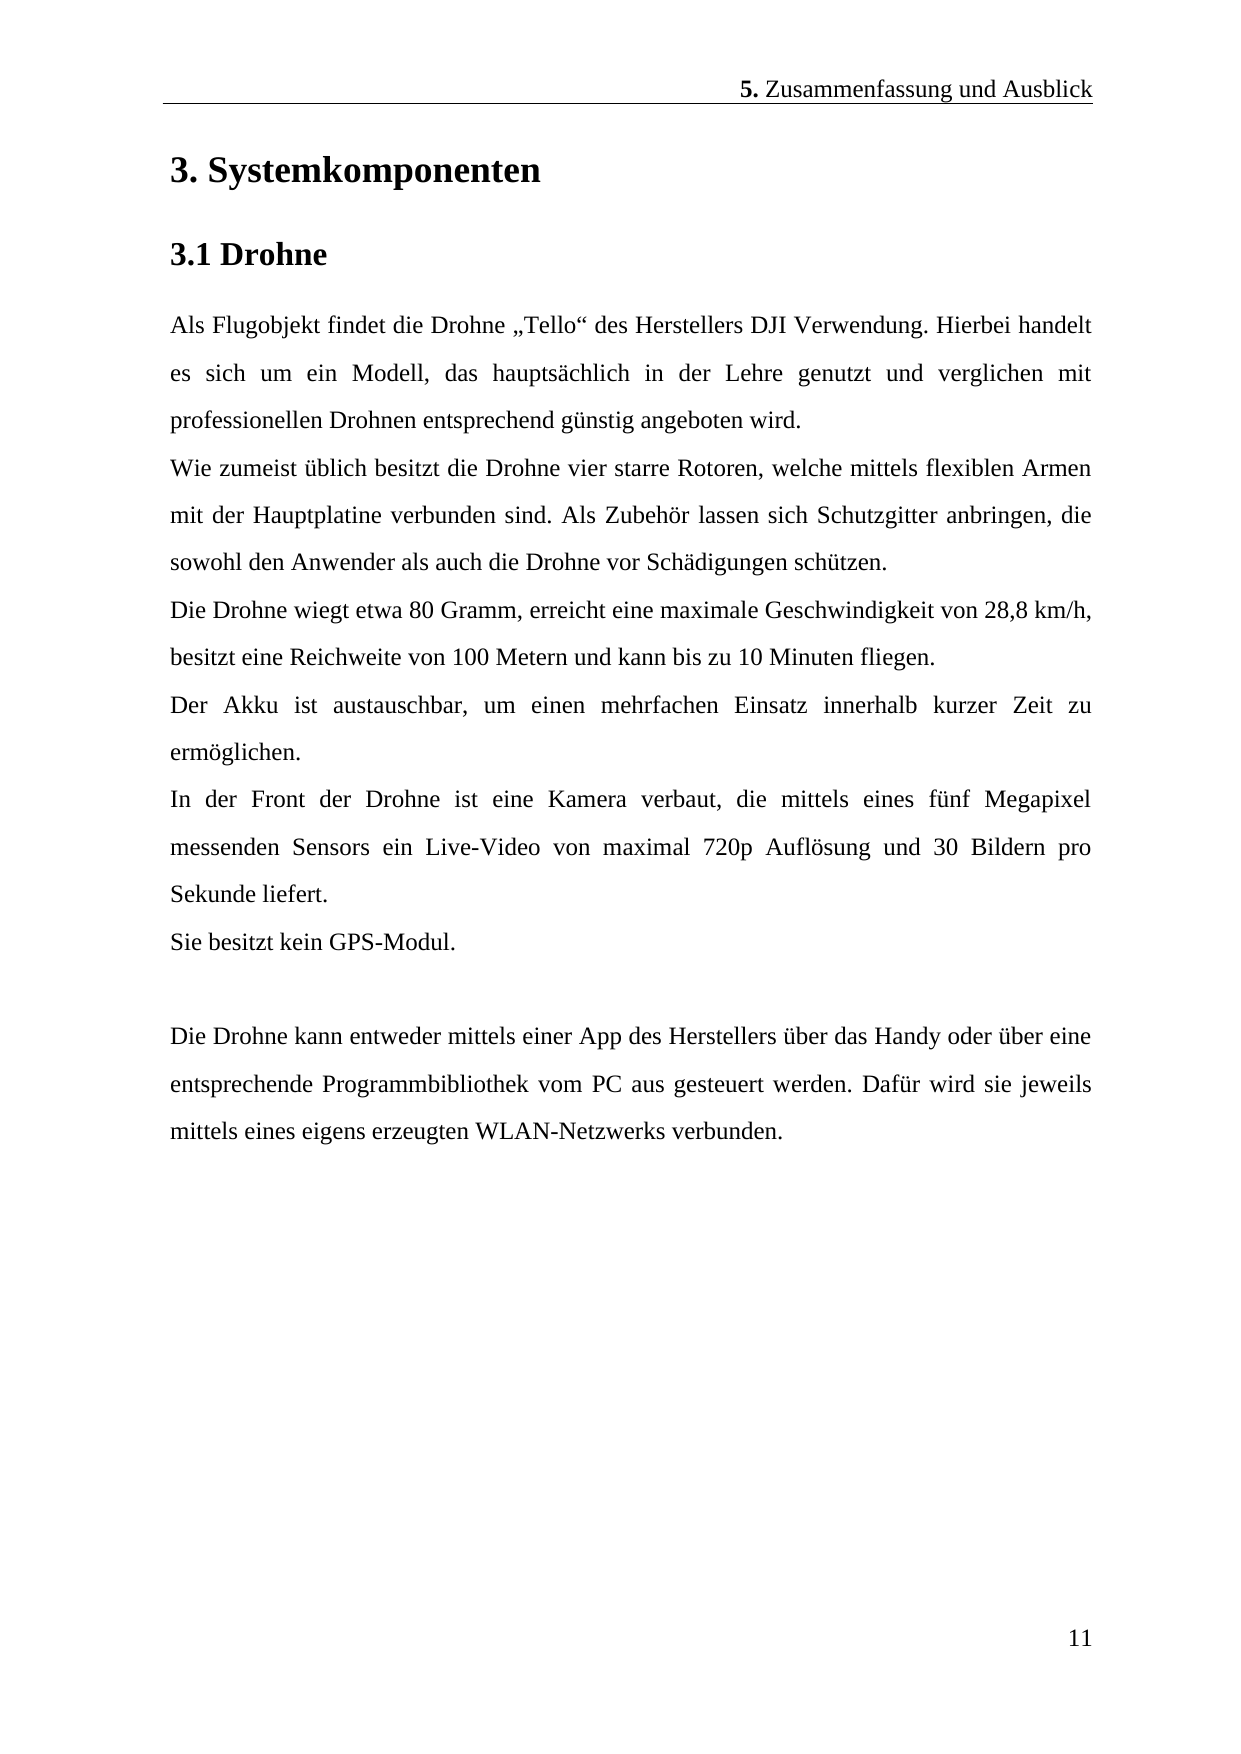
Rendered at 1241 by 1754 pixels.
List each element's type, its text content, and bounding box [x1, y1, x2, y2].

text Die Drohne wiegt etwa 80 Gramm, erreicht eine maximale Geschwindigkeit von 28,8 km/h, besitzt eine Reichweite von 100 Metern und kann bis zu 10 Minuten fliegen. [170, 595, 1093, 671]
text Als Flugobjekt findet die Drohne „Tello“ des Herstellers DJI Verwendung. Hierbei handelt es sich um ein Modell, das hauptsächlich in der Lehre genutzt und verglichen mit professionellen Drohnen entsprechend günstig angeboten wird. [170, 311, 1093, 434]
text Der Akku ist austauschbar, um einen mehrfachen Einsatz innerhalb kurzer Zeit zu ermöglichen. [170, 690, 1093, 766]
text In der Front der Drohne ist eine Kamera verbaut, die mittels eines fünf Megapixel messenden Sensors ein Live-Video von maximal 720p Auflösung und 30 Bildern pro Sekunde liefert. [170, 784, 1093, 908]
subtitle 3. Systemkomponenten [170, 148, 1093, 191]
subtitle 3.1 Drohne [170, 234, 1093, 272]
text Die Drohne kann entweder mittels einer App des Herstellers über das Handy oder über eine entsprechende Programmbibliothek vom PC aus gesteuert werden. Dafür wird sie jeweils mittels eines eigens erzeugten WLAN-Netzwerks verbunden. [170, 1021, 1093, 1145]
text Wie zumeist üblich besitzt die Drohne vier starre Rotoren, welche mittels flexiblen Armen mit der Hauptplatine verbunden sind. Als Zubehör lassen sich Schutzgitter anbringen, die sowohl den Anwender als auch die Drohne vor Schädigungen schützen. [170, 453, 1093, 576]
text Sie besitzt kein GPS-Modul. [170, 927, 1093, 955]
